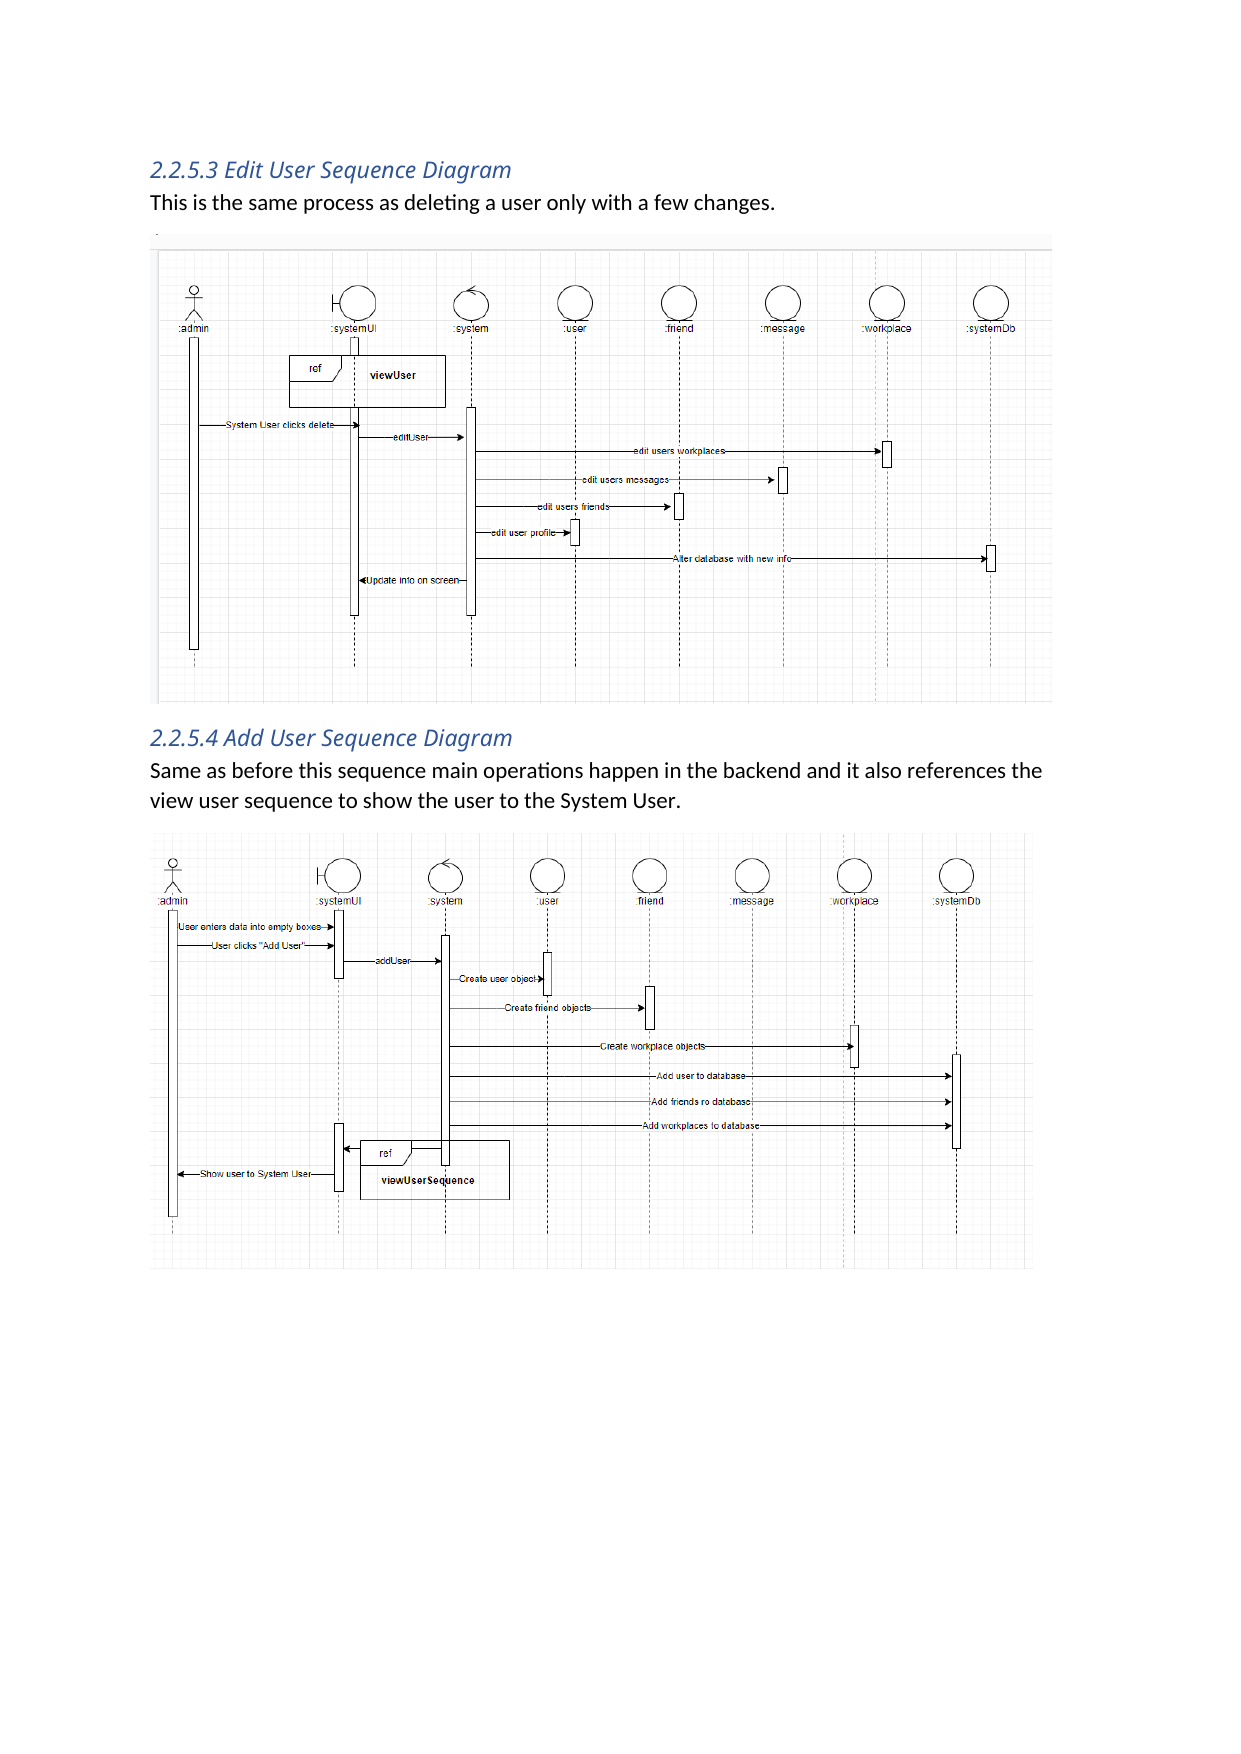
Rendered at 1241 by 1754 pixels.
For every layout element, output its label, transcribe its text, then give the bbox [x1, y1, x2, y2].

picture [150, 234, 1053, 704]
subtitle 2.2.5.3 Edit User Sequence Diagram [150, 154, 1090, 185]
subtitle 2.2.5.4 Add User Sequence Diagram [150, 722, 1090, 754]
text Same as before this sequence main operations happen in the backend and it also references the view user sequence to show the user to the System User. [150, 756, 1090, 814]
picture [150, 833, 1033, 1269]
text This is the same process as deleting a user only with a few changes. [150, 188, 1090, 216]
